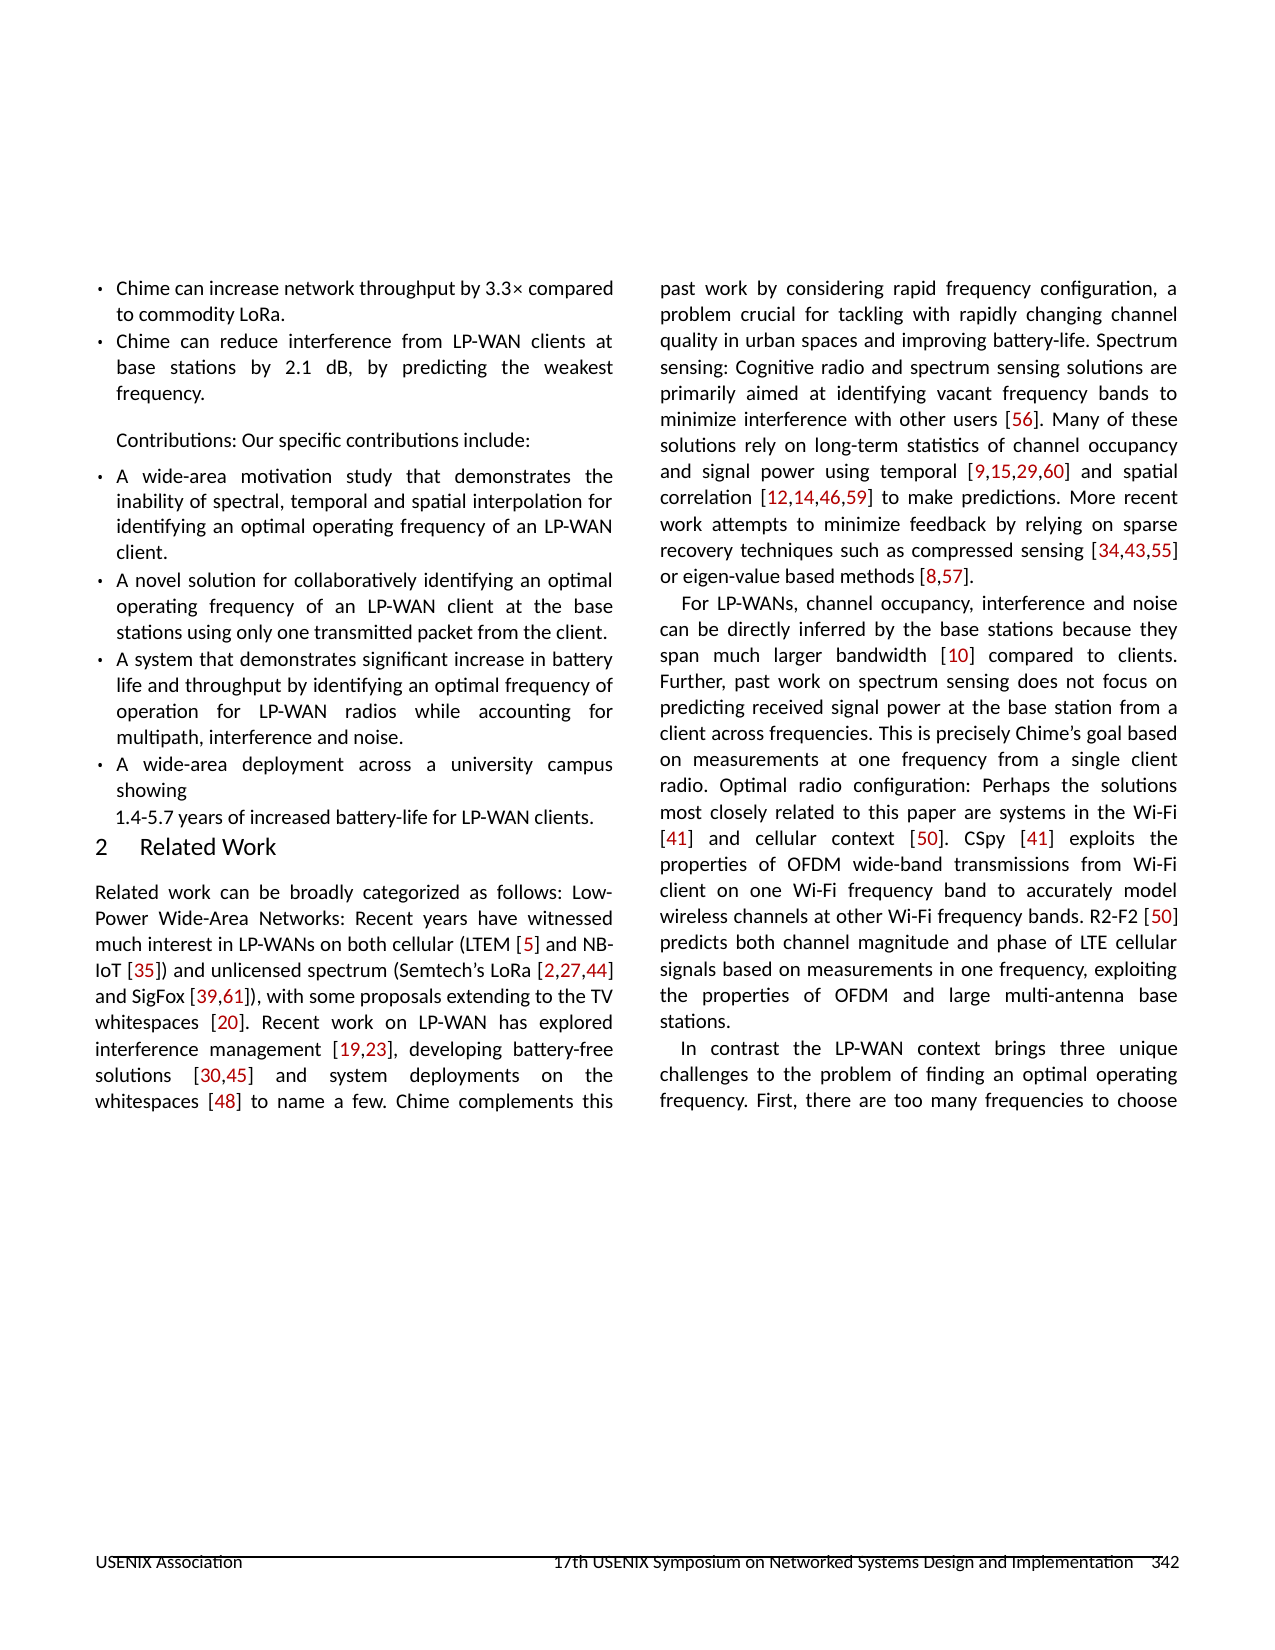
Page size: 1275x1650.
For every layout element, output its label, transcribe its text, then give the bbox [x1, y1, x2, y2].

list A wide-area deployment across a university campus showing [95, 751, 613, 803]
text Contributions: Our specific contributions include: [116, 428, 613, 453]
text Related work can be broadly categorized as follows: Low-Power Wide-Area Networks: Recent years have witnessed much interest in LP-WANs on both cellular (LTEM [5] and NB-IoT [35]) and unlicensed spectrum (Semtech’s LoRa [2,27,44] and SigFox [39,61]), with some proposals extending to the TV whitespaces [20]. Recent work on LP-WAN has explored interference management [19,23], developing battery-free solutions [30,45] and system deployments on the whitespaces [48] to name a few. Chime complements this past work by considering rapid frequency configuration, a problem crucial for tackling with rapidly changing channel quality in urban spaces and improving battery-life. Spectrum sensing: Cognitive radio and spectrum sensing solutions are primarily aimed at identifying vacant frequency bands to minimize interference with other users [56]. Many of these solutions rely on long-term statistics of channel occupancy and signal power using temporal [9,15,29,60] and spatial correlation [12,14,46,59] to make predictions. More recent work attempts to minimize feedback by relying on sparse recovery techniques such as compressed sensing [34,43,55] or eigen-value based methods [8,57]. [95, 879, 613, 1113]
text For LP-WANs, channel occupancy, interference and noise can be directly inferred by the base stations because they span much larger bandwidth [10] compared to clients. Further, past work on spectrum sensing does not focus on predicting received signal power at the base station from a client across frequencies. This is precisely Chime’s goal based on measurements at one frequency from a single client radio. Optimal radio configuration: Perhaps the solutions most closely related to this paper are systems in the Wi-Fi [41] and cellular context [50]. CSpy [41] exploits the properties of OFDM wide-band transmissions from Wi-Fi client on one Wi-Fi frequency band to accurately model wireless channels at other Wi-Fi frequency bands. R2-F2 [50] predicts both channel magnitude and phase of LTE cellular signals based on measurements in one frequency, exploiting the properties of OFDM and large multi-antenna base stations. [659, 590, 1178, 1033]
subtitle 2 Related Work [95, 831, 615, 861]
list A system that demonstrates significant increase in battery life and throughput by identifying an optimal frequency of operation for LP-WAN radios while accounting for multipath, interference and noise. [95, 646, 613, 750]
text Related work can be broadly categorized as follows: Low-Power Wide-Area Networks: Recent years have witnessed much interest in LP-WANs on both cellular (LTEM [5] and NB-IoT [35]) and unlicensed spectrum (Semtech’s LoRa [2,27,44] and SigFox [39,61]), with some proposals extending to the TV whitespaces [20]. Recent work on LP-WAN has explored interference management [19,23], developing battery-free solutions [30,45] and system deployments on the whitespaces [48] to name a few. Chime complements this past work by considering rapid frequency configuration, a problem crucial for tackling with rapidly changing channel quality in urban spaces and improving battery-life. Spectrum sensing: Cognitive radio and spectrum sensing solutions are primarily aimed at identifying vacant frequency bands to minimize interference with other users [56]. Many of these solutions rely on long-term statistics of channel occupancy and signal power using temporal [9,15,29,60] and spatial correlation [12,14,46,59] to make predictions. More recent work attempts to minimize feedback by relying on sparse recovery techniques such as compressed sensing [34,43,55] or eigen-value based methods [8,57]. [659, 275, 1178, 588]
text 1.4-5.7 years of increased battery-life for LP-WAN clients. [114, 804, 613, 829]
list A wide-area motivation study that demonstrates the inability of spectral, temporal and spatial interpolation for identifying an optimal operating frequency of an LP-WAN client. [95, 463, 613, 564]
list Chime can increase network throughput by 3.3× compared to commodity LoRa. [95, 275, 613, 327]
list Chime can reduce interference from LP-WAN clients at base stations by 2.1 dB, by predicting the weakest frequency. [95, 328, 613, 406]
list A novel solution for collaboratively identifying an optimal operating frequency of an LP-WAN client at the base stations using only one transmitted packet from the client. [95, 567, 613, 645]
